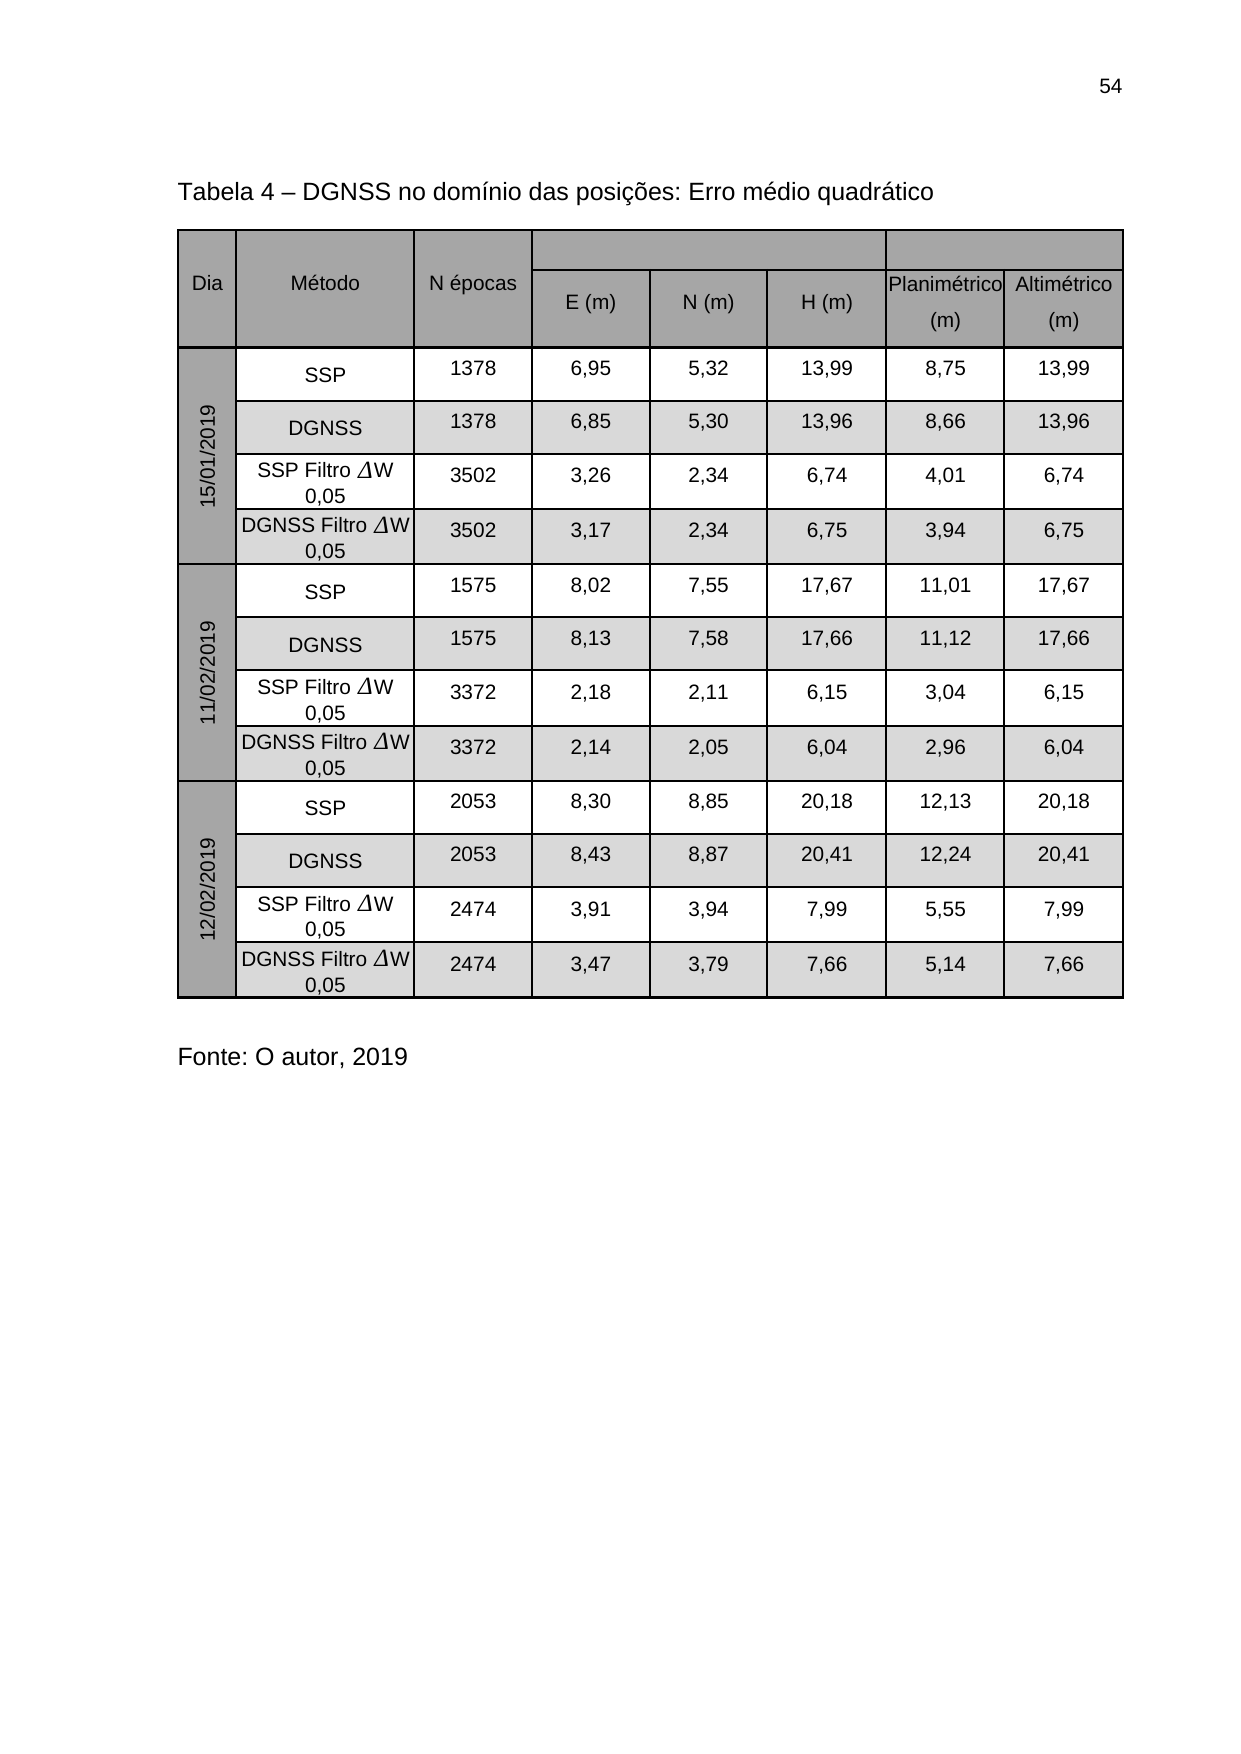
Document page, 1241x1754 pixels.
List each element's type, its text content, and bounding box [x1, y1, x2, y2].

table_cell 6,74 [1005, 455, 1122, 508]
table_cell 6,04 [1005, 727, 1122, 780]
table_cell SSP Filtro W 0,05 [237, 888, 413, 941]
table_cell 12/02/2019 [179, 782, 235, 996]
table_cell 3,94 [887, 510, 1003, 563]
table_cell 6,75 [768, 510, 885, 563]
table_cell 5,30 [651, 402, 766, 453]
table_cell 6,95 [533, 349, 649, 399]
table_cell SSP Filtro W 0,05 [237, 455, 413, 508]
table_header Método [237, 231, 413, 346]
table_cell 5,14 [887, 943, 1003, 996]
table_header N épocas [415, 231, 531, 346]
table_cell 8,85 [651, 782, 766, 833]
table_cell 2,18 [533, 671, 649, 724]
table_cell 3502 [415, 455, 531, 508]
table_cell 3,04 [887, 671, 1003, 724]
table_cell 2053 [415, 835, 531, 886]
table_cell 7,58 [651, 618, 766, 669]
table_cell 7,66 [1005, 943, 1122, 996]
table_cell 20,18 [768, 782, 885, 833]
table_cell 5,55 [887, 888, 1003, 941]
table_cell 6,15 [1005, 671, 1122, 724]
table_cell 20,18 [1005, 782, 1122, 833]
table_cell DGNSS [237, 402, 413, 453]
table_cell 2,14 [533, 727, 649, 780]
table_cell 12,24 [887, 835, 1003, 886]
table_cell 3,94 [651, 888, 766, 941]
table_cell 4,01 [887, 455, 1003, 508]
table_cell Planimétrico (m) [887, 271, 1003, 346]
table_cell H (m) [768, 271, 885, 346]
table_cell 8,13 [533, 618, 649, 669]
table_cell 5,32 [651, 349, 766, 399]
text Fonte: O autor, 2019 [177, 1042, 1122, 1070]
table_cell 2,11 [651, 671, 766, 724]
table_cell 3372 [415, 671, 531, 724]
table_cell 3,47 [533, 943, 649, 996]
table_cell 8,75 [887, 349, 1003, 399]
table_cell E (m) [533, 271, 649, 346]
table_cell 11/02/2019 [179, 565, 235, 780]
table_cell 13,99 [768, 349, 885, 399]
text Tabela 4 – DGNSS no domínio das posições: Erro médio quadrático [177, 177, 1122, 206]
table_cell 13,96 [1005, 402, 1122, 453]
table_cell 20,41 [768, 835, 885, 886]
table_cell 1575 [415, 565, 531, 616]
table_cell 3502 [415, 510, 531, 563]
table_cell 6,15 [768, 671, 885, 724]
table_cell 20,41 [1005, 835, 1122, 886]
table_cell 3,91 [533, 888, 649, 941]
table_cell 1378 [415, 402, 531, 453]
table_cell DGNSS Filtro W 0,05 [237, 510, 413, 563]
table_cell 2,34 [651, 510, 766, 563]
table_cell 13,96 [768, 402, 885, 453]
table_cell 7,99 [768, 888, 885, 941]
table_cell DGNSS Filtro W 0,05 [237, 943, 413, 996]
table_cell DGNSS [237, 835, 413, 886]
table_cell SSP Filtro W 0,05 [237, 671, 413, 724]
table_cell 6,85 [533, 402, 649, 453]
table_cell 7,66 [768, 943, 885, 996]
table_cell 17,66 [768, 618, 885, 669]
table_header [887, 231, 1122, 269]
table_header [533, 231, 885, 269]
table_cell 2474 [415, 888, 531, 941]
table_cell 6,04 [768, 727, 885, 780]
table_cell 15/01/2019 [179, 349, 235, 563]
table_cell 8,30 [533, 782, 649, 833]
table_cell 8,02 [533, 565, 649, 616]
table_cell 3,26 [533, 455, 649, 508]
table_cell 7,55 [651, 565, 766, 616]
table_cell DGNSS [237, 618, 413, 669]
table_cell 8,87 [651, 835, 766, 886]
table_cell 17,67 [1005, 565, 1122, 616]
table_cell 11,01 [887, 565, 1003, 616]
table_cell 2,96 [887, 727, 1003, 780]
table_header Dia [179, 231, 235, 346]
table_cell 6,74 [768, 455, 885, 508]
table_cell Altimétrico (m) [1005, 271, 1122, 346]
table_cell 8,43 [533, 835, 649, 886]
table_cell 7,99 [1005, 888, 1122, 941]
table_cell N (m) [651, 271, 766, 346]
table_cell 3372 [415, 727, 531, 780]
table_cell 3,79 [651, 943, 766, 996]
table_cell SSP [237, 782, 413, 833]
table_cell 1575 [415, 618, 531, 669]
table_cell SSP [237, 565, 413, 616]
table_cell SSP [237, 349, 413, 399]
table_cell 2053 [415, 782, 531, 833]
table_cell 2,05 [651, 727, 766, 780]
table_cell 12,13 [887, 782, 1003, 833]
table_cell DGNSS Filtro W 0,05 [237, 727, 413, 780]
table_cell 11,12 [887, 618, 1003, 669]
table_cell 8,66 [887, 402, 1003, 453]
table_cell 2,34 [651, 455, 766, 508]
table_cell 2474 [415, 943, 531, 996]
table_cell 17,67 [768, 565, 885, 616]
table_cell 1378 [415, 349, 531, 399]
table_cell 6,75 [1005, 510, 1122, 563]
table_cell 3,17 [533, 510, 649, 563]
table_cell 17,66 [1005, 618, 1122, 669]
table_cell 13,99 [1005, 349, 1122, 399]
